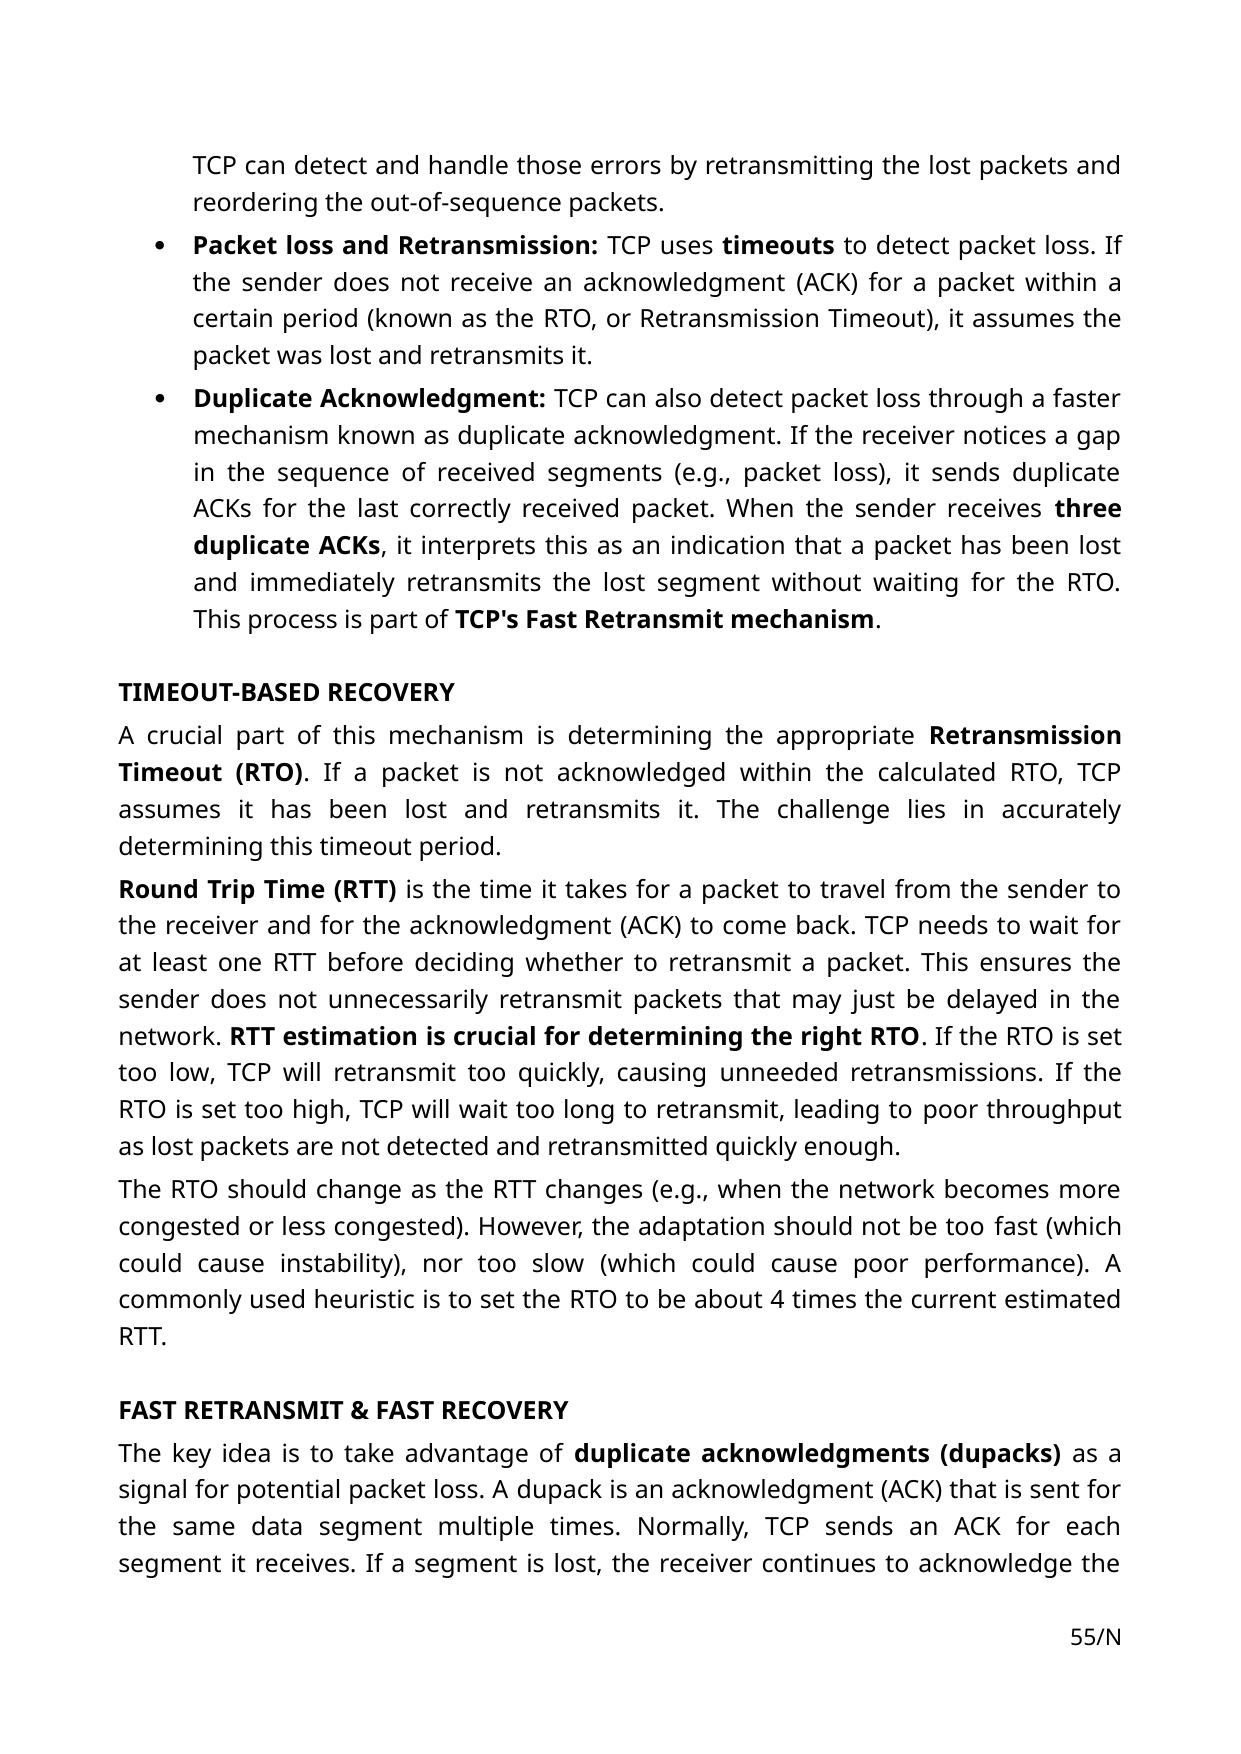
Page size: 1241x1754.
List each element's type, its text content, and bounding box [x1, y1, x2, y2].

text A crucial part of this mechanism is determining the appropriate Retransmission Timeout (RTO). If a packet is not acknowledged within the calculated RTO, TCP assumes it has been lost and retransmits it. The challenge lies in accurately determining this timeout period. [118, 718, 1122, 862]
text The RTO should change as the RTT changes (e.g., when the network becomes more congested or less congested). However, the adaptation should not be too fast (which could cause instability), nor too slow (which could cause poor performance). A commonly used heuristic is to set the RTO to be about 4 times the current estimated RTT. [118, 1172, 1122, 1353]
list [155, 148, 1122, 218]
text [118, 1435, 1122, 1580]
text FAST RETRANSMIT & FAST RECOVERY [118, 1392, 1122, 1426]
text TIMEOUT-BASED RECOVERY [118, 675, 1122, 709]
list Duplicate Acknowledgment: TCP can also detect packet loss through a faster mechanism known as duplicate acknowledgment. If the receiver notices a gap in the sequence of received segments (e.g., packet loss), it sends duplicate ACKs for the last correctly received packet. When the sender receives three duplicate ACKs, it interprets this as an indication that a packet has been lost and immediately retransmits the lost segment without waiting for the RTO. This process is part of TCP's Fast Retransmit mechanism. [156, 381, 1122, 635]
text Round Trip Time (RTT) is the time it takes for a packet to travel from the sender to the receiver and for the acknowledgment (ACK) to come back. TCP needs to wait for at least one RTT before deciding whether to retransmit a packet. This ensures the sender does not unnecessarily retransmit packets that may just be delayed in the network. RTT estimation is crucial for determining the right RTO. If the RTO is set too low, TCP will retransmit too quickly, causing unneeded retransmissions. If the RTO is set too high, TCP will wait too long to retransmit, leading to poor throughput as lost packets are not detected and retransmitted quickly enough. [118, 871, 1122, 1163]
list Packet loss and Retransmission: TCP uses timeouts to detect packet loss. If the sender does not receive an acknowledgment (ACK) for a packet within a certain period (known as the RTO, or Retransmission Timeout), it assumes the packet was lost and retransmits it. [155, 227, 1122, 372]
